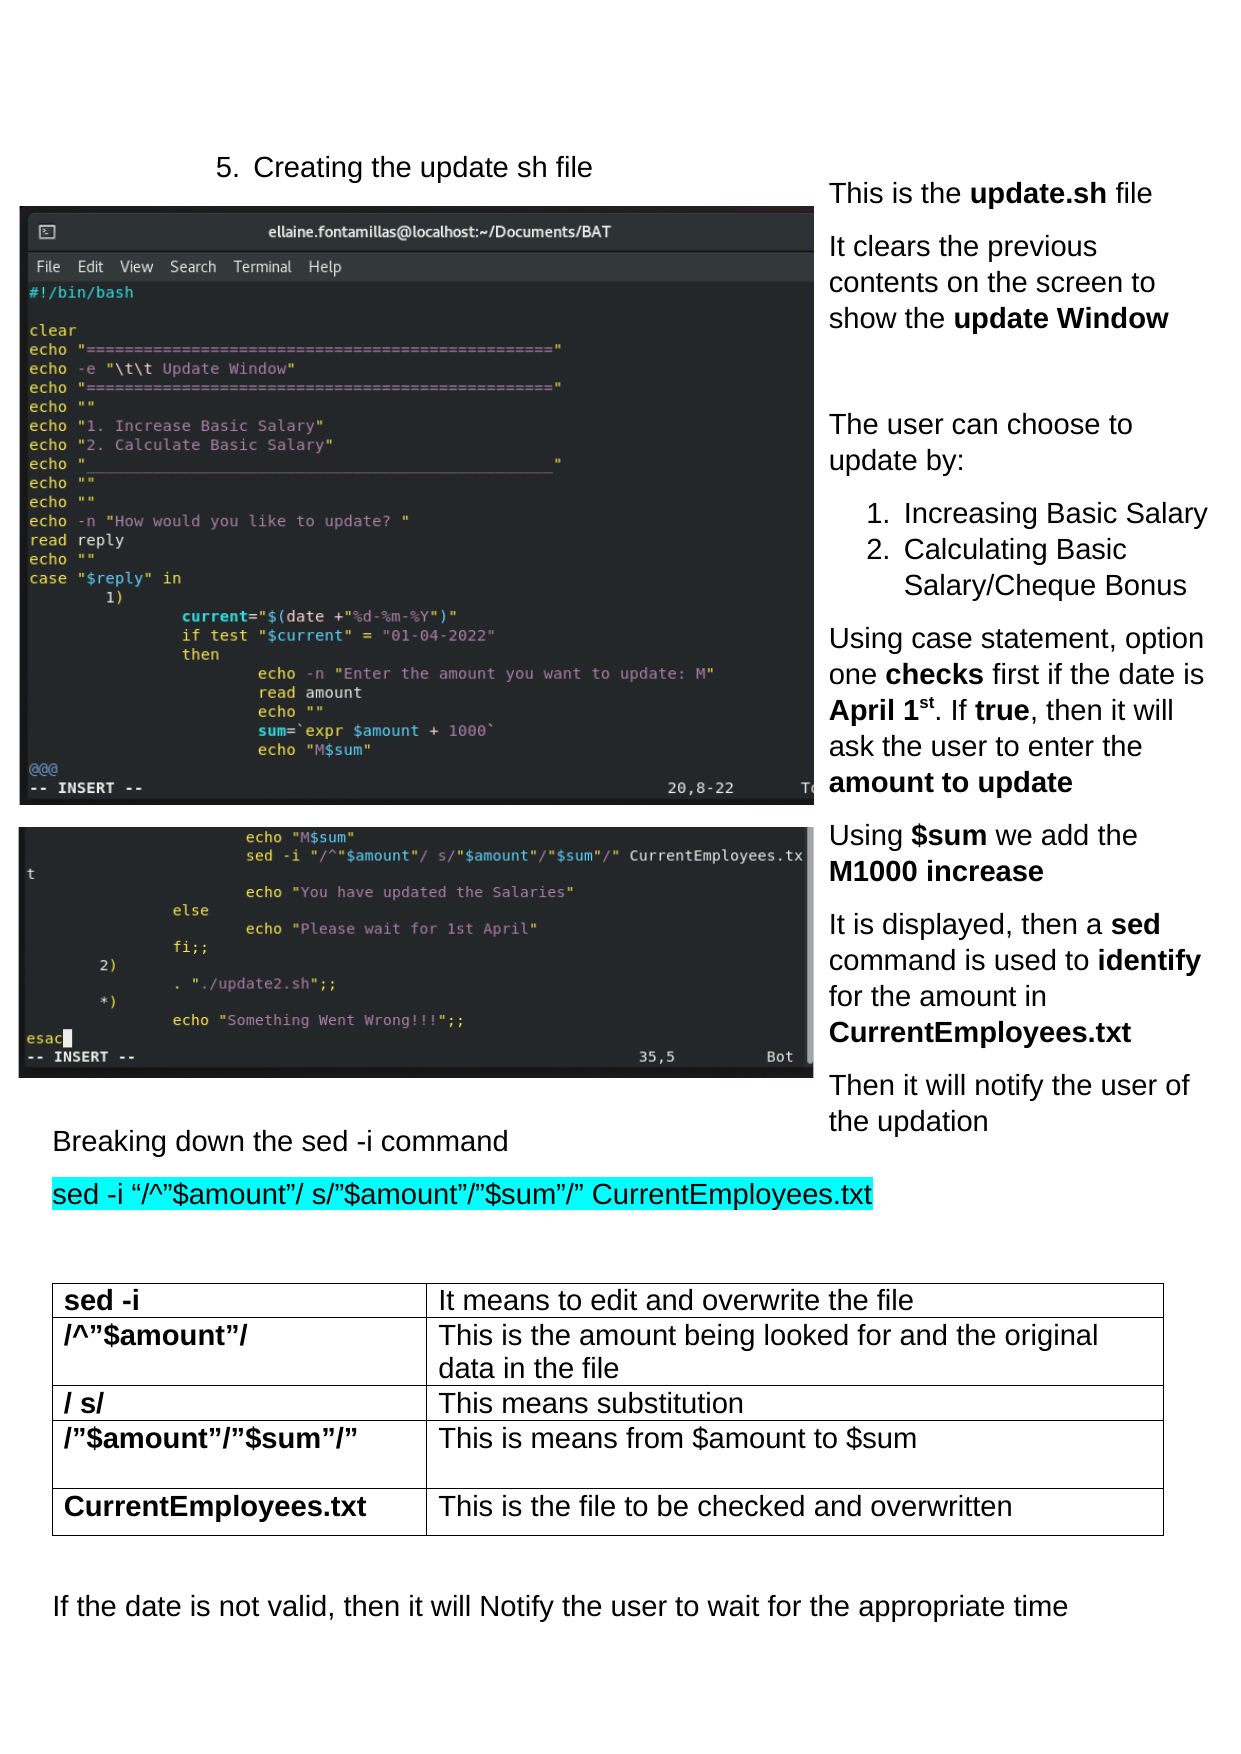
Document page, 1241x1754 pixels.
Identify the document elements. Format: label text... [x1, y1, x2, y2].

list Creating the update sh file [216, 150, 1090, 183]
picture [18, 827, 814, 1078]
picture [18, 206, 814, 805]
